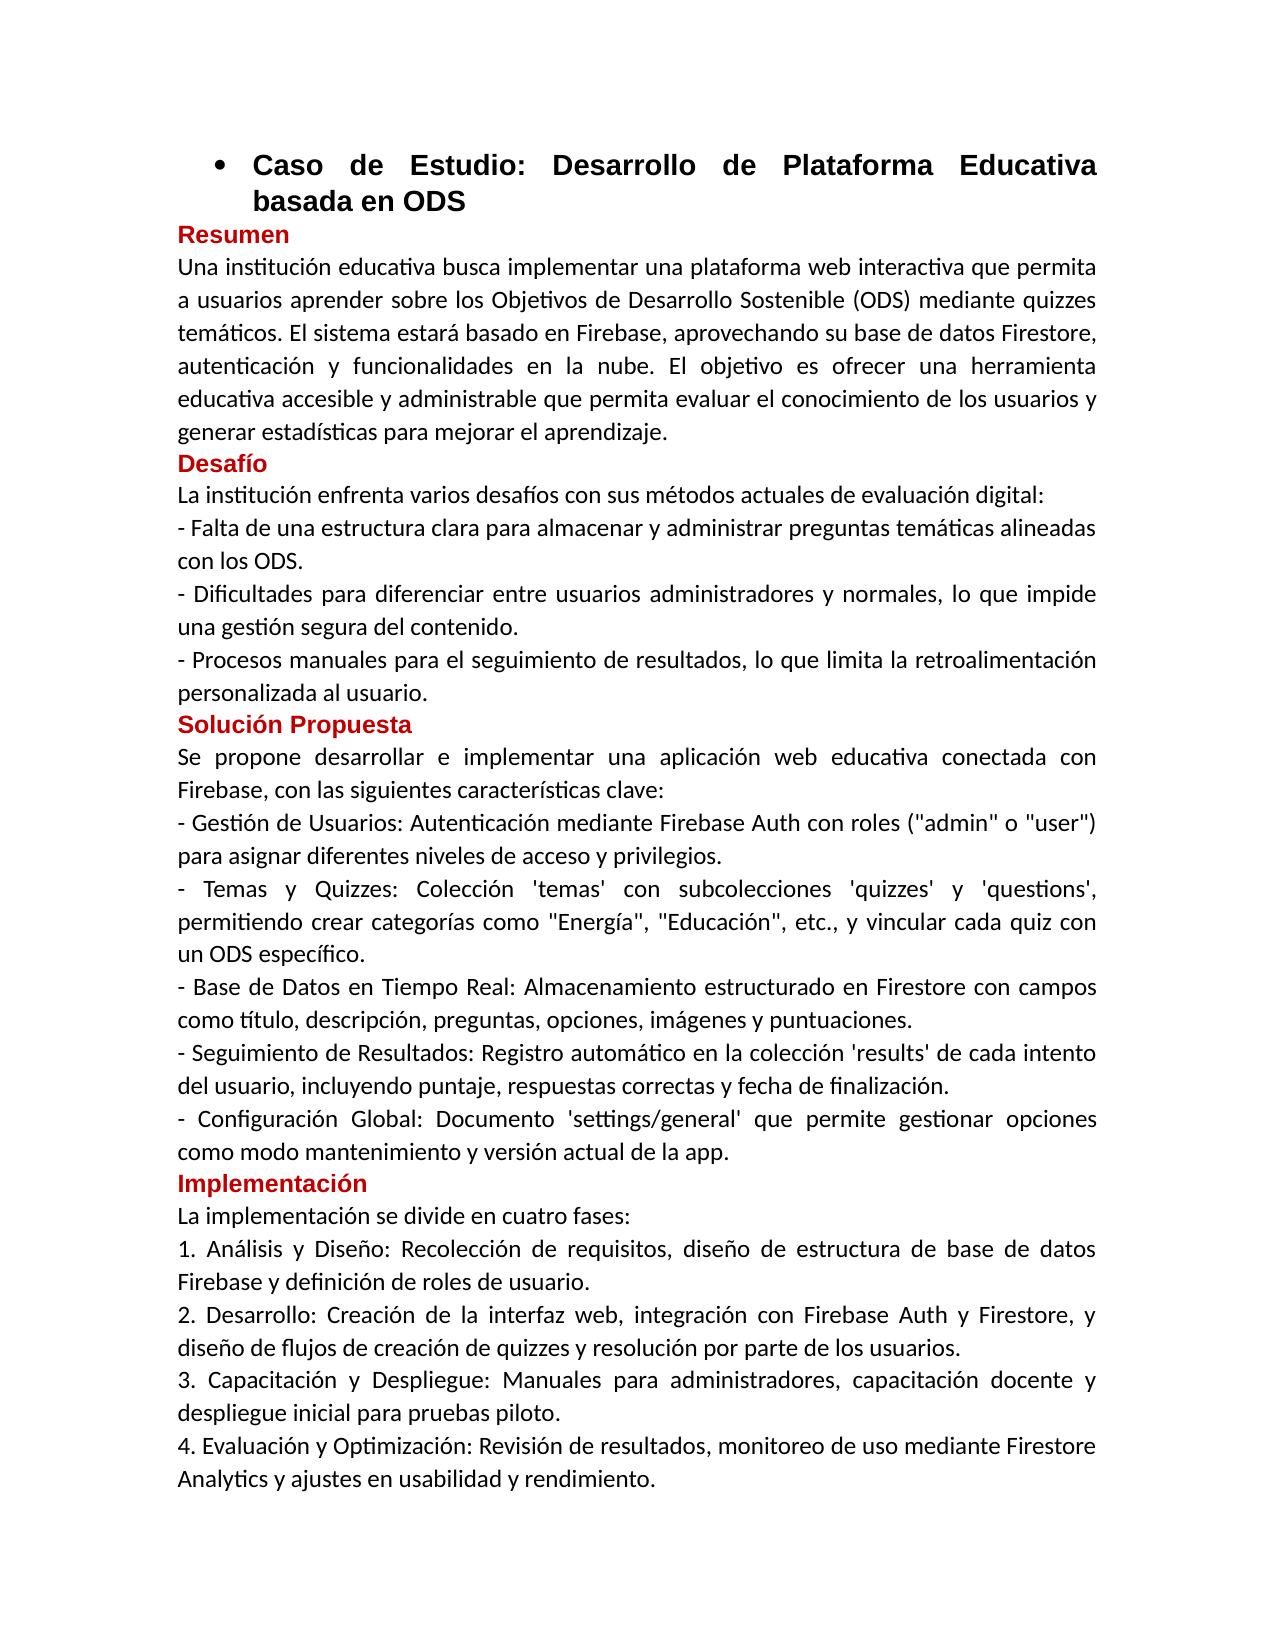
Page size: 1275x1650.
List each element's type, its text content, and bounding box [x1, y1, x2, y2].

text 2. Desarrollo: Creación de la interfaz web, integración con Firebase Auth y Firestore, y diseño de flujos de creación de quizzes y resolución por parte de los usuarios. [177, 1299, 1098, 1362]
subtitle Solución Propuesta [177, 710, 1098, 739]
text Una institución educativa busca implementar una plataforma web interactiva que permita a usuarios aprender sobre los Objetivos de Desarrollo Sostenible (ODS) mediante quizzes temáticos. El sistema estará basado en Firebase, aprovechando su base de datos Firestore, autenticación y funcionalidades en la nube. El objetivo es ofrecer una herramienta educativa accesible y administrable que permita evaluar el conocimiento de los usuarios y generar estadísticas para mejorar el aprendizaje. [177, 251, 1098, 446]
text - Configuración Global: Documento 'settings/general' que permite gestionar opciones como modo mantenimiento y versión actual de la app. [177, 1103, 1098, 1167]
text - Falta de una estructura clara para almacenar y administrar preguntas temáticas alineadas con los ODS. [177, 513, 1098, 576]
text Se propone desarrollar e implementar una aplicación web educativa conectada con Firebase, con las siguientes características clave: [177, 741, 1098, 804]
subtitle Caso de Estudio: Desarrollo de Plataforma Educativa basada en ODS [215, 148, 1098, 217]
text - Base de Datos en Tiempo Real: Almacenamiento estructurado en Firestore con campos como título, descripción, preguntas, opciones, imágenes y puntuaciones. [177, 972, 1098, 1035]
text - Seguimiento de Resultados: Registro automático en la colección 'results' de cada intento del usuario, incluyendo puntaje, respuestas correctas y fecha de finalización. [177, 1037, 1098, 1101]
subtitle Implementación [177, 1169, 1098, 1198]
text La institución enfrenta varios desafíos con sus métodos actuales de evaluación digital: [177, 480, 1098, 510]
text - Temas y Quizzes: Colección 'temas' con subcolecciones 'quizzes' y 'questions', permitiendo crear categorías como "Energía", "Educación", etc., y vincular cada quiz con un ODS específico. [177, 873, 1098, 969]
text La implementación se divide en cuatro fases: [177, 1200, 1098, 1231]
text - Dificultades para diferenciar entre usuarios administradores y normales, lo que impide una gestión segura del contenido. [177, 578, 1098, 642]
text - Procesos manuales para el seguimiento de resultados, lo que limita la retroalimentación personalizada al usuario. [177, 644, 1098, 708]
subtitle Desafío [177, 449, 1098, 477]
text - Gestión de Usuarios: Autenticación mediante Firebase Auth con roles ("admin" o "user") para asignar diferentes niveles de acceso y privilegios. [177, 807, 1098, 870]
text 3. Capacitación y Despliegue: Manuales para administradores, capacitación docente y despliegue inicial para pruebas piloto. [177, 1365, 1098, 1428]
subtitle Resumen [177, 220, 1098, 249]
text 4. Evaluación y Optimización: Revisión de resultados, monitoreo de uso mediante Firestore Analytics y ajustes en usabilidad y rendimiento. [177, 1431, 1098, 1494]
text 1. Análisis y Diseño: Recolección de requisitos, diseño de estructura de base de datos Firebase y definición de roles de usuario. [177, 1233, 1098, 1296]
